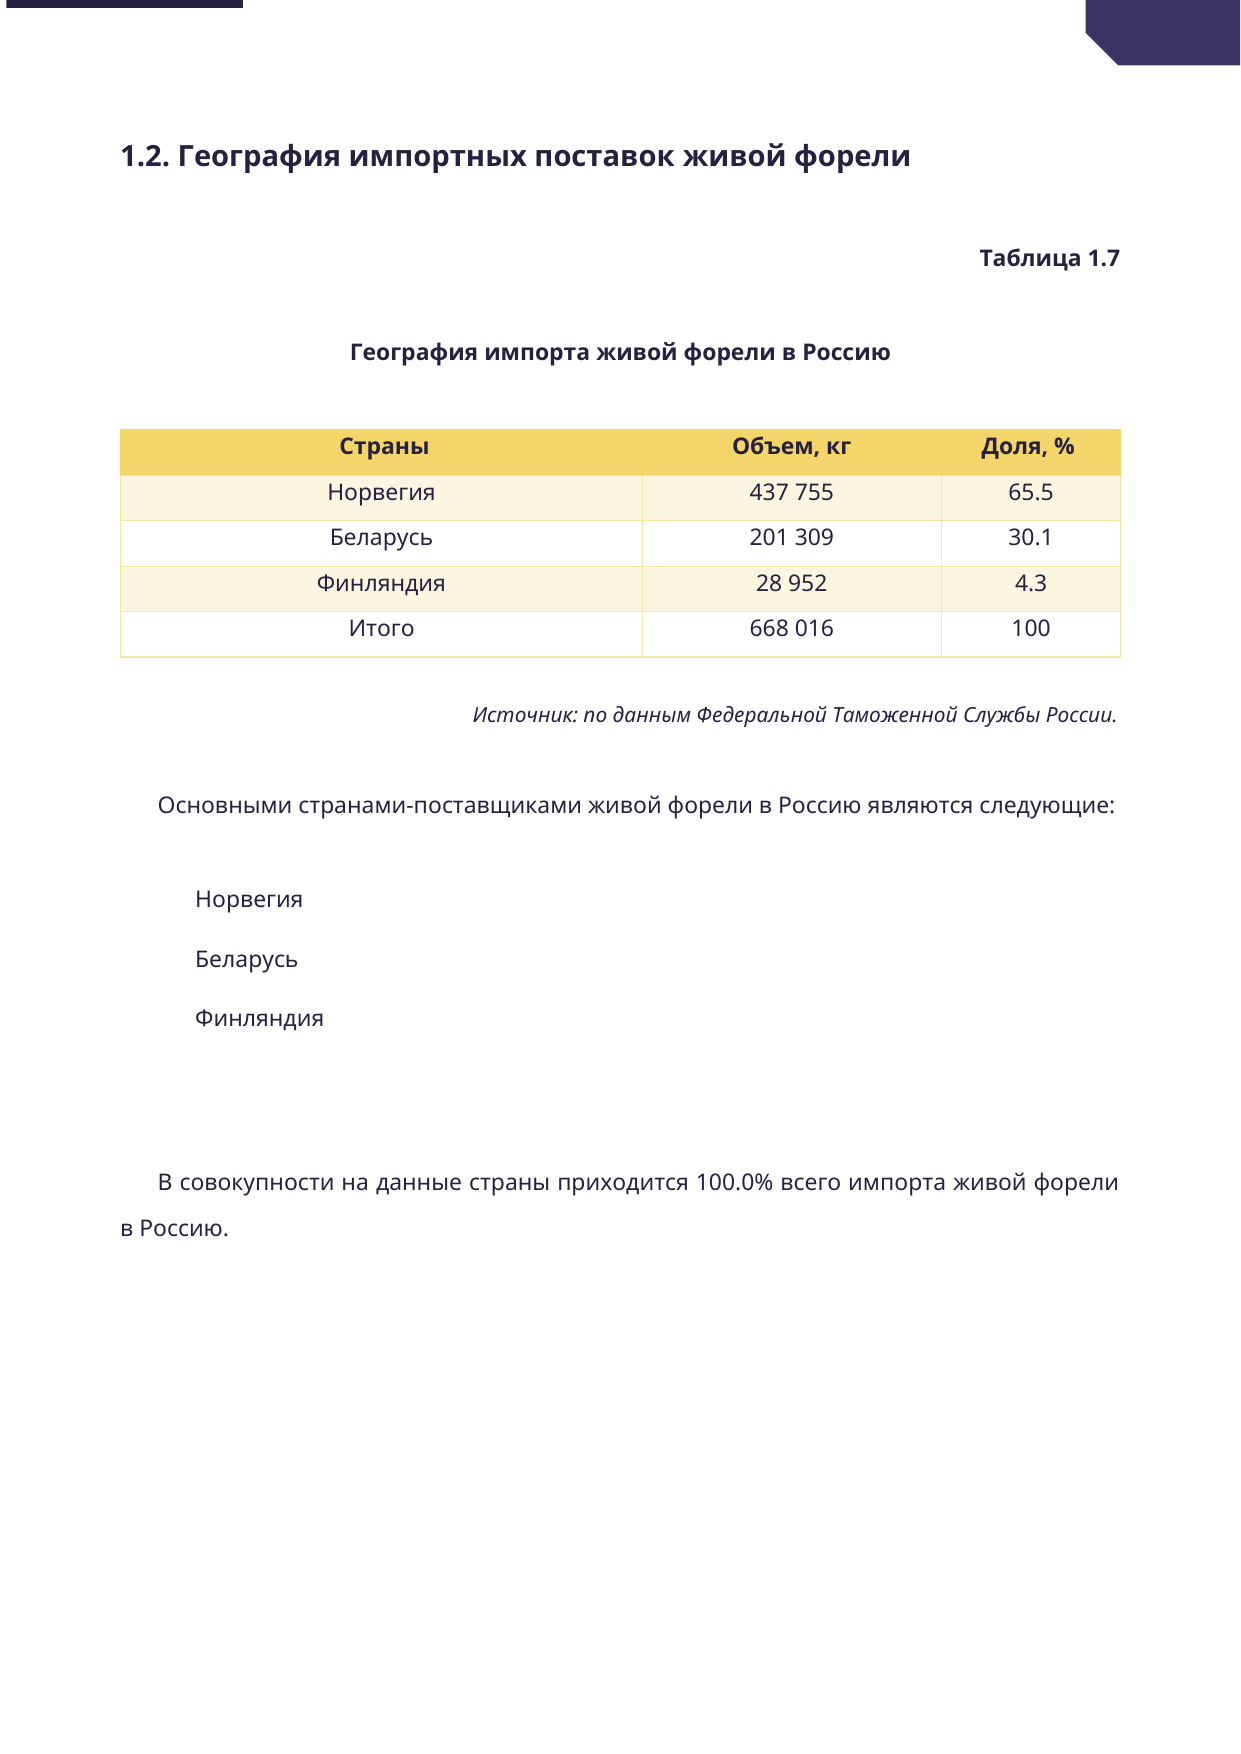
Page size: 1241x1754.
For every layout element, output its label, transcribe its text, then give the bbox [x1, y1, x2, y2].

table_cell Итого [121, 612, 642, 656]
table_cell Норвегия [121, 476, 642, 520]
text В совокупности на данные страны приходится 100.0% всего импорта живой форели в Россию. [120, 1165, 1120, 1243]
subtitle 1.2. География импортных поставок живой форели [120, 135, 1120, 175]
table_cell 30.1 [942, 521, 1120, 566]
table_cell 65.5 [942, 476, 1120, 520]
table_cell 100 [942, 612, 1120, 656]
table_cell 201 309 [643, 521, 941, 566]
table_header Объем, кг [643, 430, 941, 475]
text Финляндия [195, 1002, 1120, 1033]
text Таблица 1.7 [120, 242, 1120, 273]
table_header Страны [121, 430, 642, 475]
text Основными странами-поставщиками живой форели в Россию являются следующие: [120, 789, 1120, 821]
table_cell 668 016 [643, 612, 941, 656]
table_cell 437 755 [643, 476, 941, 520]
table_cell Финляндия [121, 567, 642, 611]
text Источник: по данным Федеральной Таможенной Службы России. [120, 700, 1120, 728]
table_header Доля, % [942, 430, 1120, 475]
text Норвегия [195, 883, 1120, 914]
table_cell Беларусь [121, 521, 642, 566]
table_cell 4.3 [942, 567, 1120, 611]
table_cell 28 952 [643, 567, 941, 611]
text География импорта живой форели в Россию [120, 336, 1120, 367]
text Беларусь [195, 943, 1120, 974]
